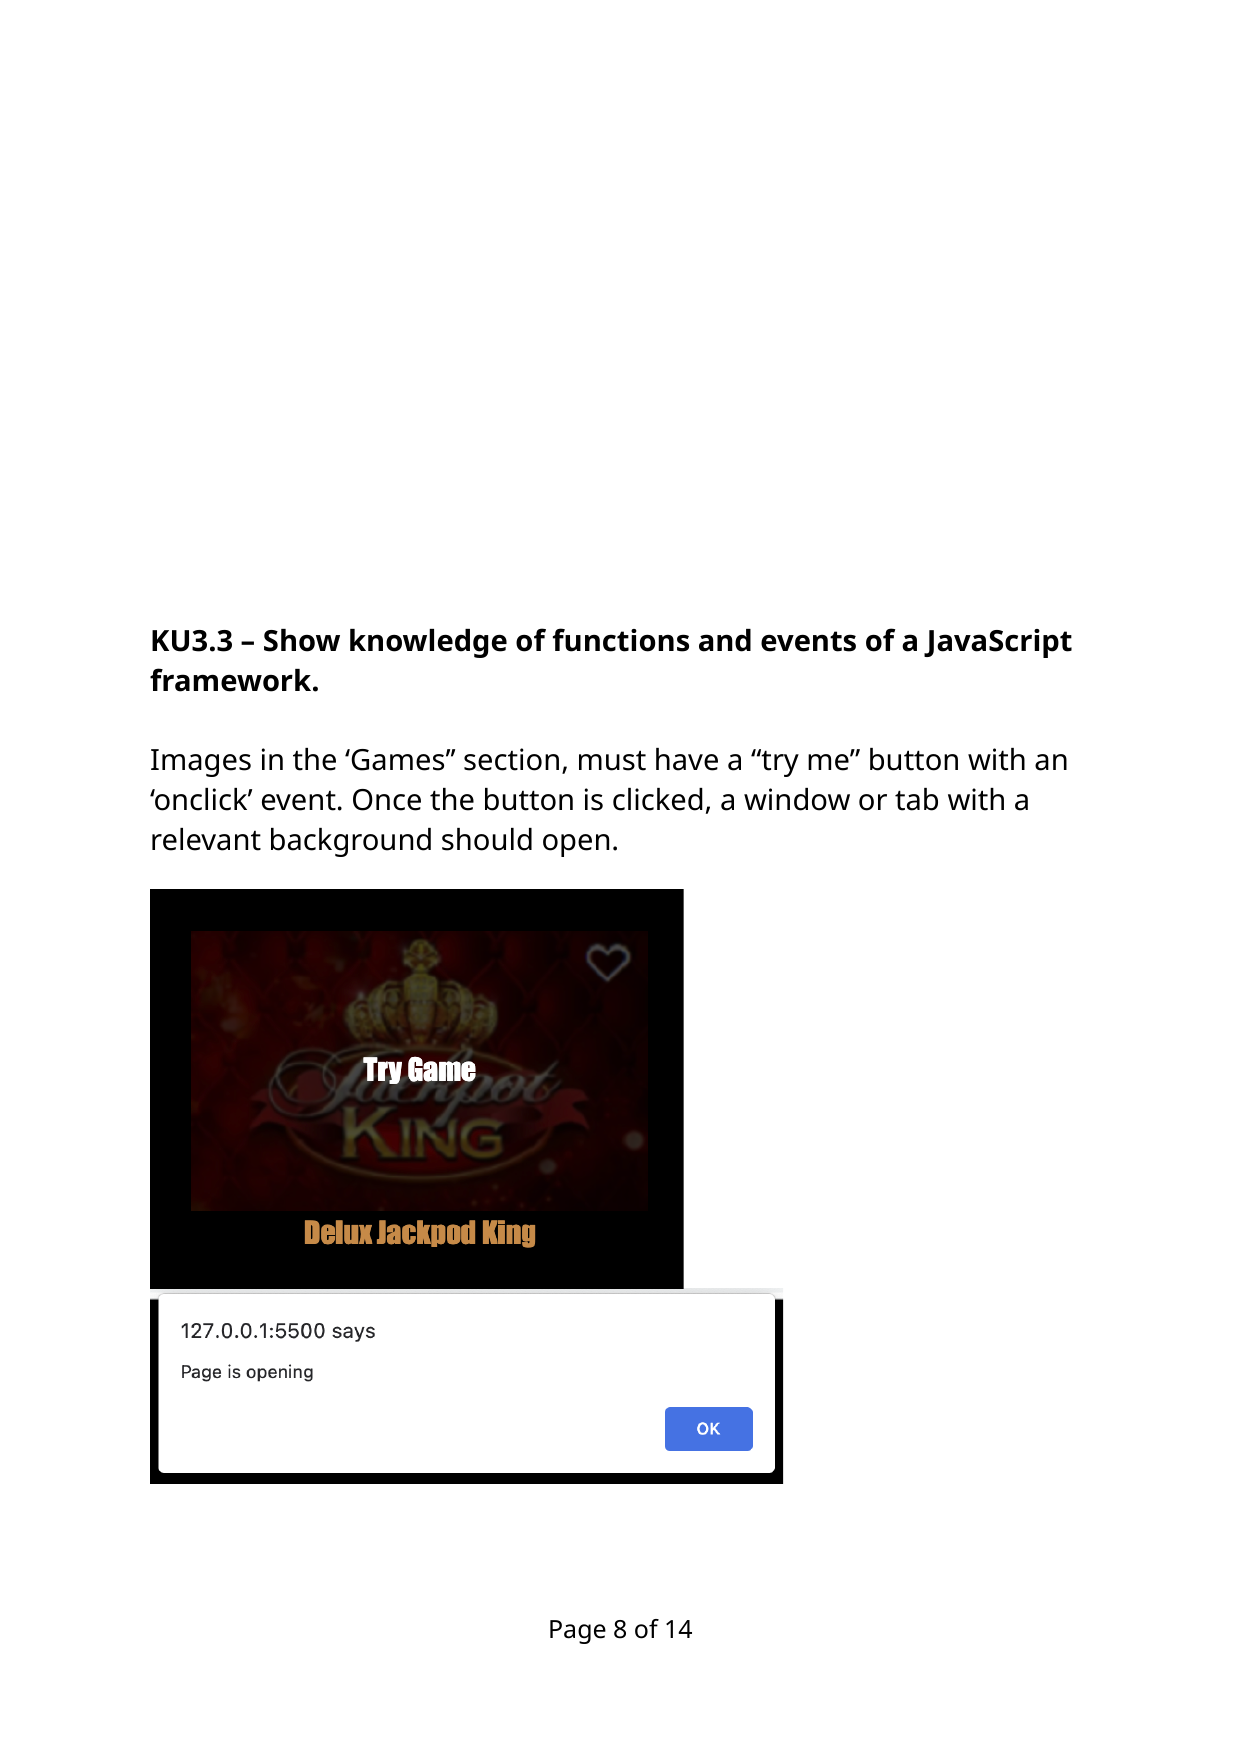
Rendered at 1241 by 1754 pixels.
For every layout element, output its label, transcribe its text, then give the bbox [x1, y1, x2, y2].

text Images in the ‘Games’’ section, must have a “try me” button with an ‘onclick’ event. Once the button is clicked, a window or tab with a relevant background should open. [150, 740, 1090, 859]
picture [150, 889, 784, 1484]
text KU3.3 – Show knowledge of functions and events of a JavaScript framework. [150, 621, 1090, 700]
